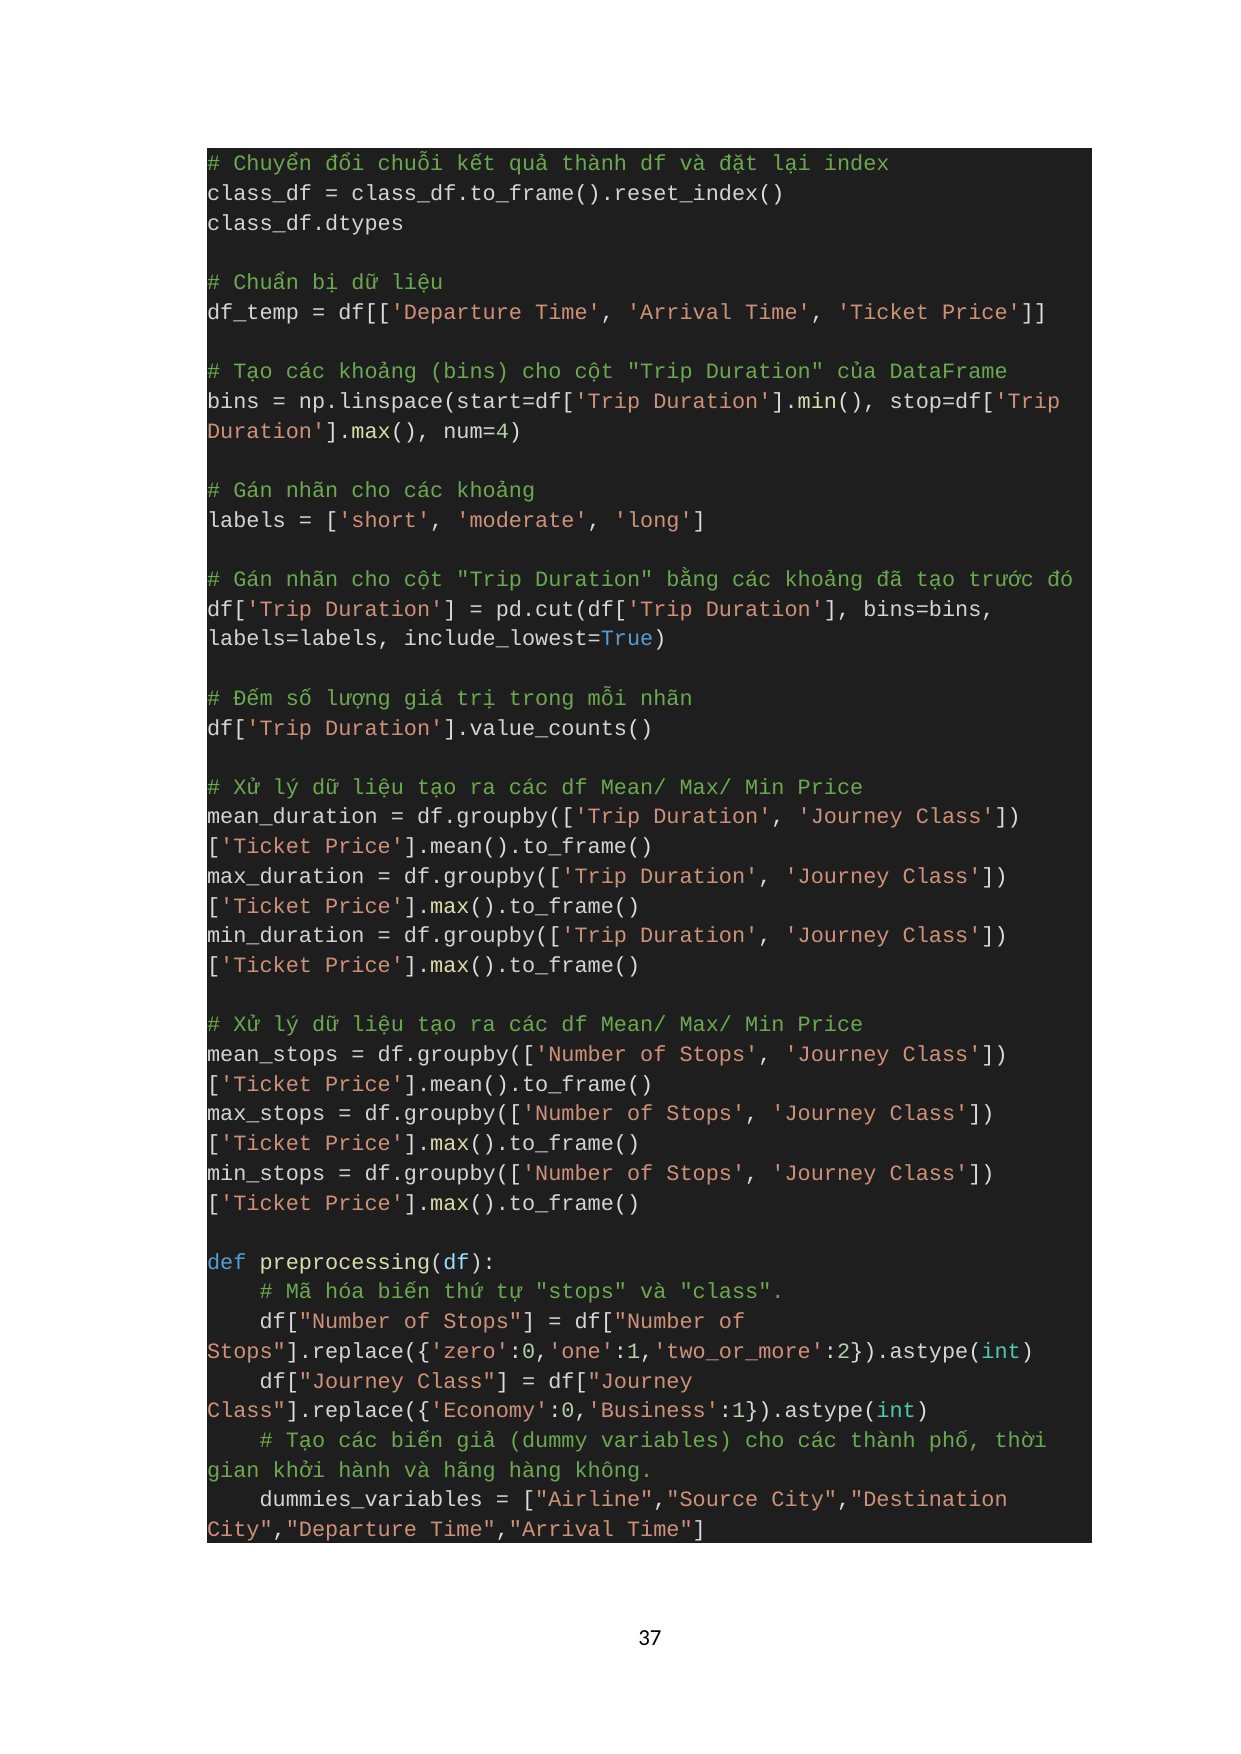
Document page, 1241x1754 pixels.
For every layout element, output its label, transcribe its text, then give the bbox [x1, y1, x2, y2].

text # Chuyển đổi chuỗi kết quả thành df và đặt lại index [207, 148, 1092, 177]
text min_stops = df.groupby(['Number of Stops', 'Journey Class'])['Ticket Price'].max().to_frame() [207, 1157, 1092, 1216]
text # Xử lý dữ liệu tạo ra các df Mean/ Max/ Min Price [207, 771, 1092, 801]
text mean_duration = df.groupby(['Trip Duration', 'Journey Class'])['Ticket Price'].mean().to_frame() [207, 801, 1092, 860]
text df["Number of Stops"] = df["Number of Stops"].replace({'zero':0,'one':1,'two_or_more':2}).astype(int) [207, 1306, 1092, 1365]
text labels = ['short', 'moderate', 'long'] [207, 504, 1092, 534]
text df['Trip Duration'].value_counts() [207, 712, 1092, 741]
text # Tạo các biến giả (dummy variables) cho các thành phố, thời gian khởi hành và hãng hàng không. [207, 1424, 1092, 1484]
text # Mã hóa biến thứ tự "stops" và "class". [207, 1276, 1092, 1306]
text # Gán nhãn cho cột "Trip Duration" bằng các khoảng đã tạo trước đó [207, 563, 1092, 593]
text bins = np.linspace(start=df['Trip Duration'].min(), stop=df['Trip Duration'].max(), num=4) [207, 385, 1092, 444]
text def preprocessing(df): [207, 1246, 1092, 1276]
text min_duration = df.groupby(['Trip Duration', 'Journey Class'])['Ticket Price'].max().to_frame() [207, 919, 1092, 979]
text class_df = class_df.to_frame().reset_index() [207, 177, 1092, 207]
text max_duration = df.groupby(['Trip Duration', 'Journey Class'])['Ticket Price'].max().to_frame() [207, 860, 1092, 919]
text # Đếm số lượng giá trị trong mỗi nhãn [207, 682, 1092, 712]
text # Gán nhãn cho các khoảng [207, 474, 1092, 504]
text mean_stops = df.groupby(['Number of Stops', 'Journey Class'])['Ticket Price'].mean().to_frame() [207, 1038, 1092, 1098]
text max_stops = df.groupby(['Number of Stops', 'Journey Class'])['Ticket Price'].max().to_frame() [207, 1098, 1092, 1157]
text # Tạo các khoảng (bins) cho cột "Trip Duration" của DataFrame [207, 356, 1092, 385]
text df['Trip Duration'] = pd.cut(df['Trip Duration'], bins=bins, labels=labels, include_lowest=True) [207, 593, 1092, 652]
text # Chuẩn bị dữ liệu [207, 266, 1092, 296]
text dummies_variables = ["Airline","Source City","Destination City","Departure Time","Arrival Time"] [207, 1484, 1092, 1543]
text df["Journey Class"] = df["Journey Class"].replace({'Economy':0,'Business':1}).astype(int) [207, 1365, 1092, 1424]
text class_df.dtypes [207, 207, 1092, 237]
text # Xử lý dữ liệu tạo ra các df Mean/ Max/ Min Price [207, 1009, 1092, 1038]
text df_temp = df[['Departure Time', 'Arrival Time', 'Ticket Price']] [207, 296, 1092, 326]
